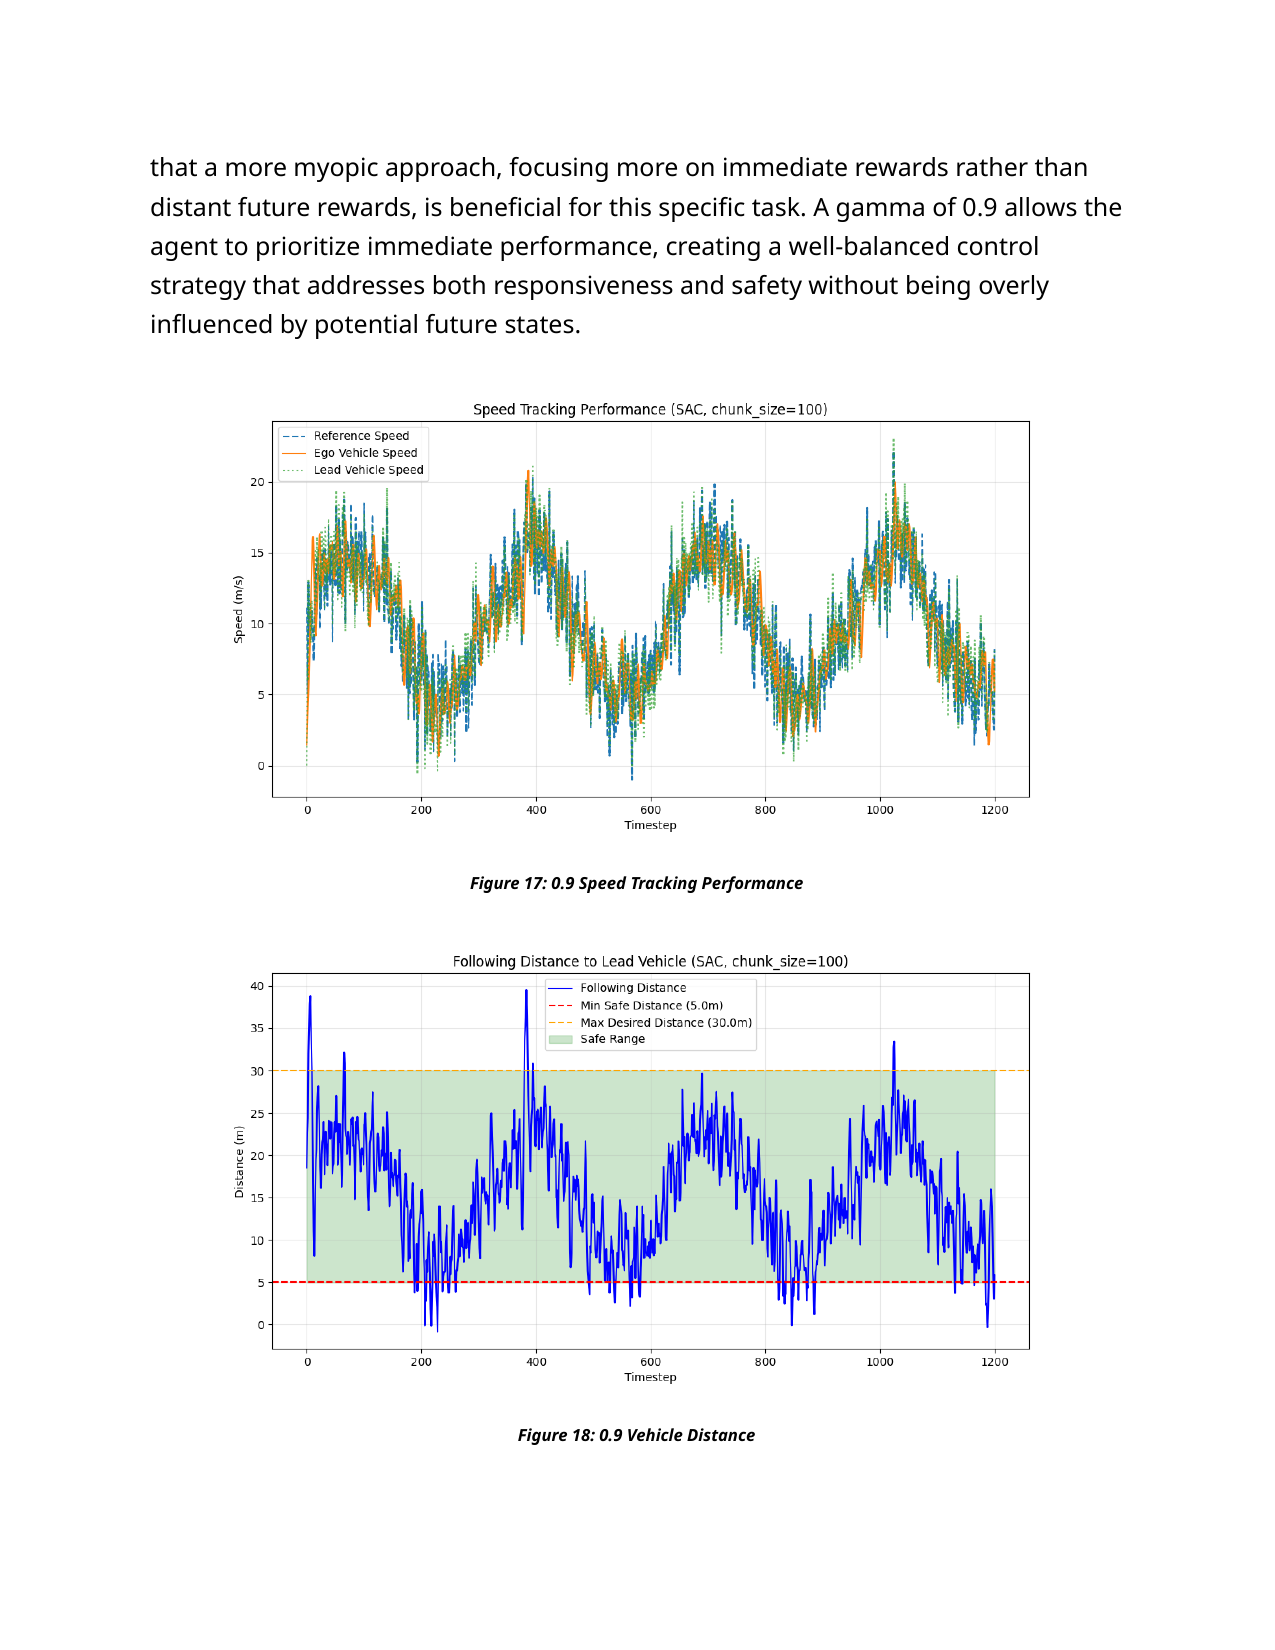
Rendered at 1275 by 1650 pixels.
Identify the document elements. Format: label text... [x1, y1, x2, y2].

picture [150, 914, 1125, 1402]
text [150, 150, 1125, 341]
text Figure 18: 0.9 Vehicle Distance [150, 1424, 1125, 1446]
picture [150, 362, 1125, 850]
text Figure 17: 0.9 Speed Tracking Performance [150, 872, 1125, 894]
